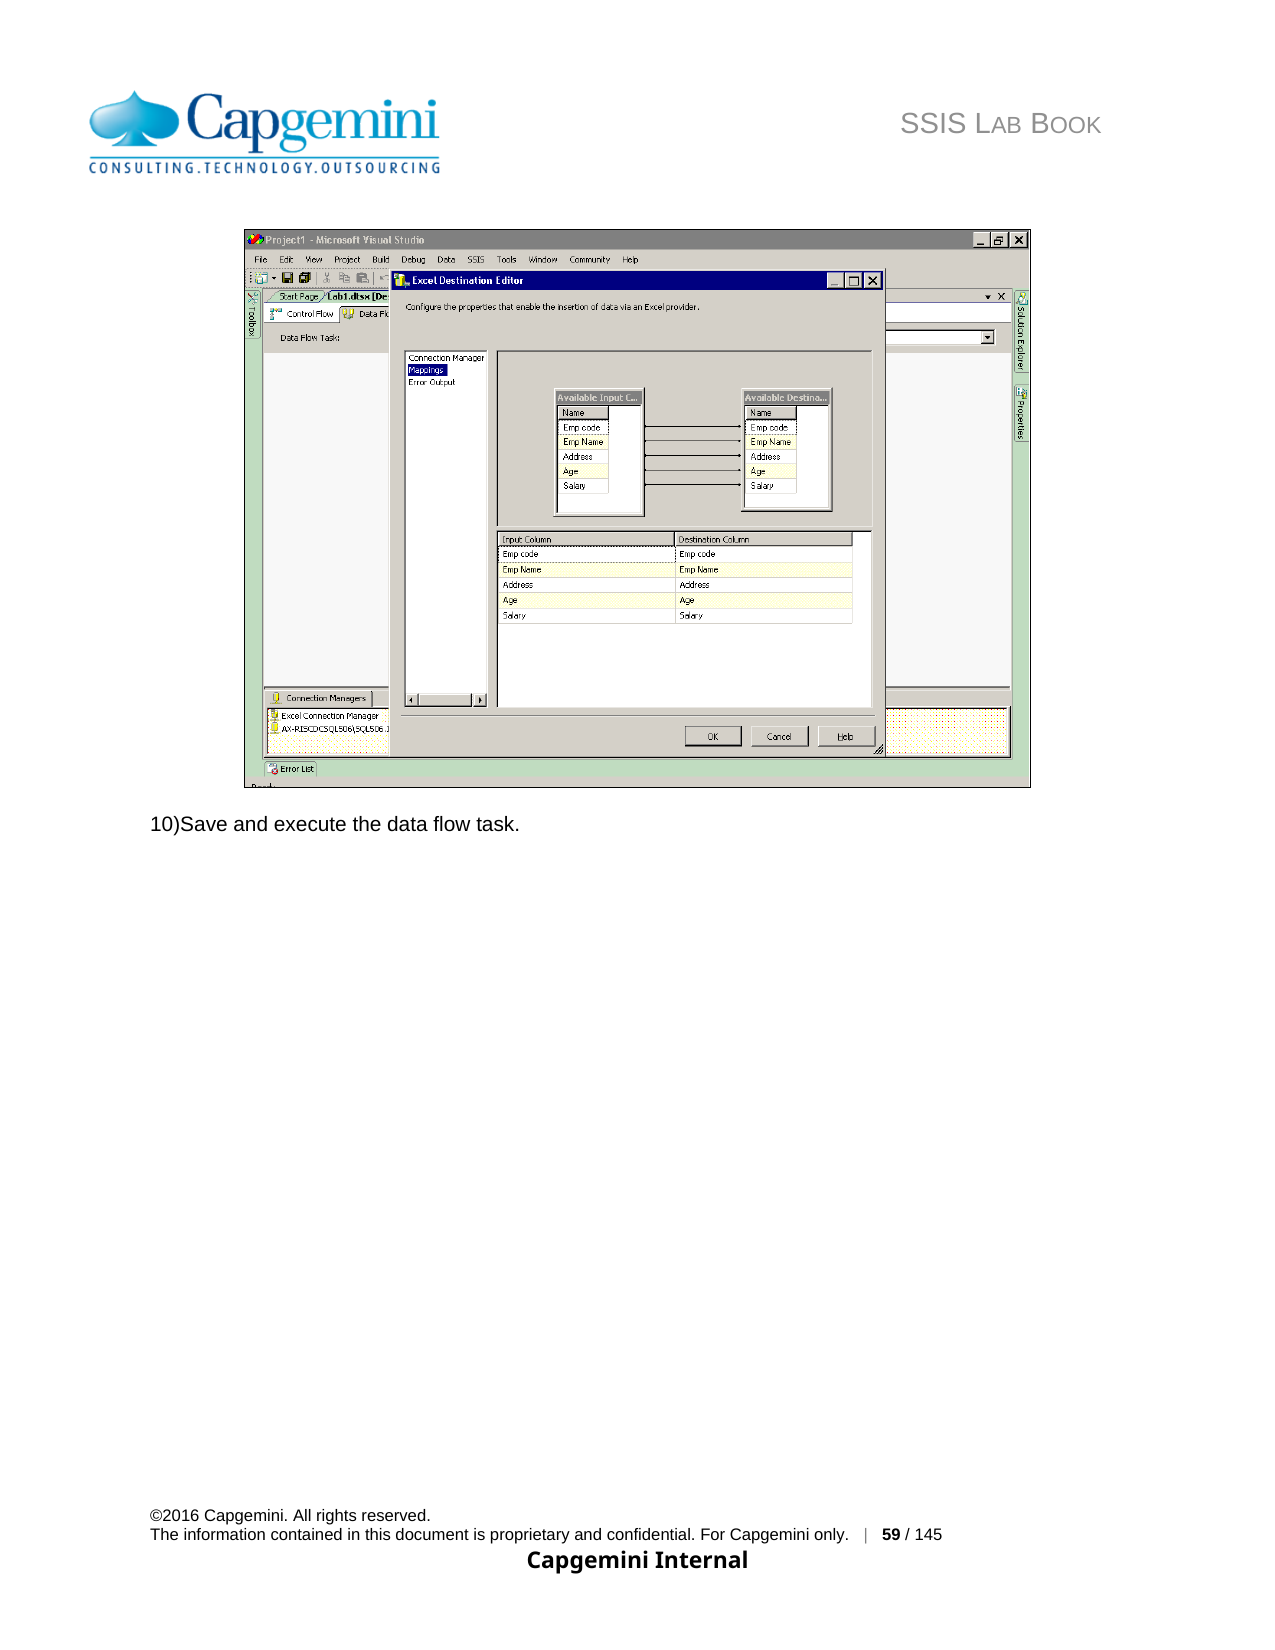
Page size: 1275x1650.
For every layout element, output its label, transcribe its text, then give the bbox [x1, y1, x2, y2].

picture [87, 89, 443, 177]
picture [245, 230, 1029, 787]
text 10)Save and execute the data flow task. [150, 812, 1125, 836]
